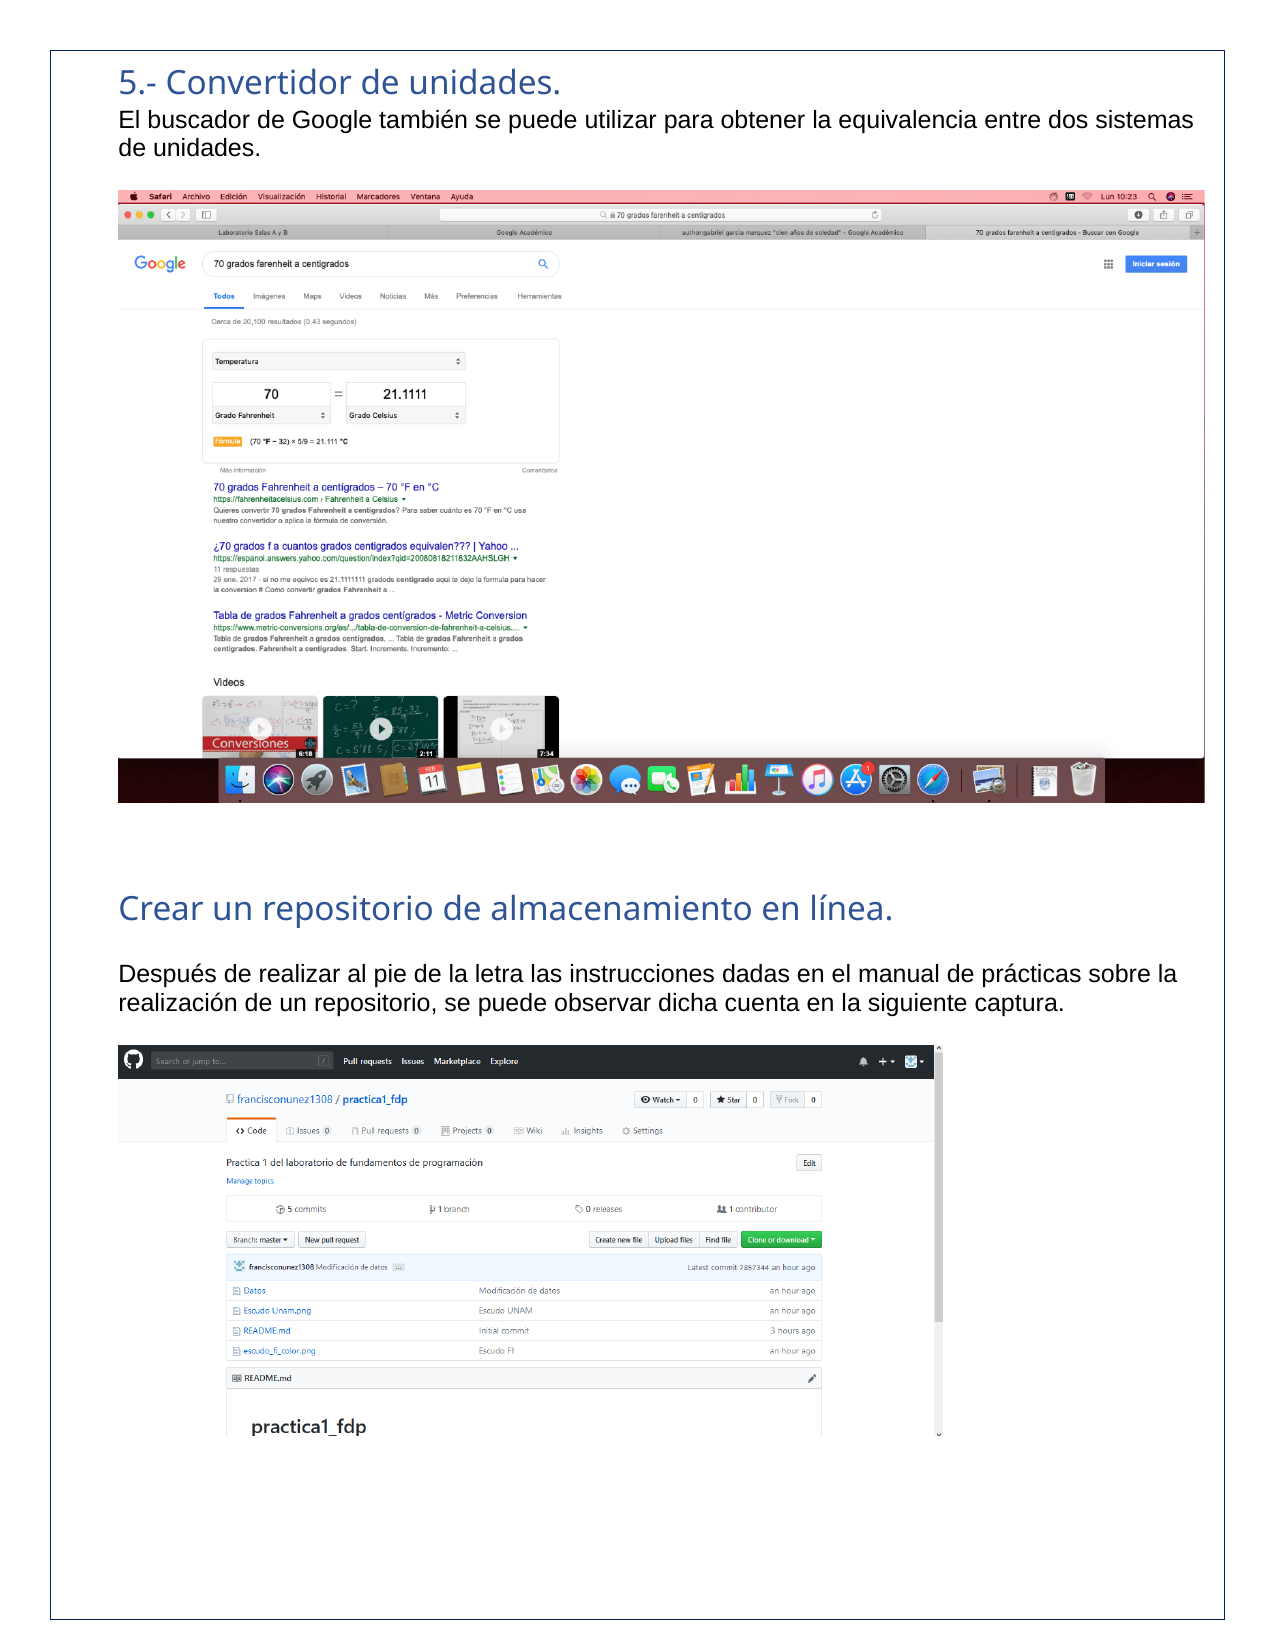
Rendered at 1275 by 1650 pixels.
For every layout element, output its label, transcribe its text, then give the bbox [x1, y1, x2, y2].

picture [118, 190, 1205, 803]
text Después de realizar al pie de la letra las instrucciones dadas en el manual de prácticas sobre la realización de un repositorio, se puede observar dicha cuenta en la siguiente captura. [118, 959, 1205, 1016]
text El buscador de Google también se puede utilizar para obtener la equivalencia entre dos sistemas de unidades. [118, 104, 1205, 162]
subtitle 5.- Convertidor de unidades. [118, 59, 1205, 104]
subtitle Crear un repositorio de almacenamiento en línea. [118, 885, 1205, 930]
picture [118, 1045, 943, 1436]
